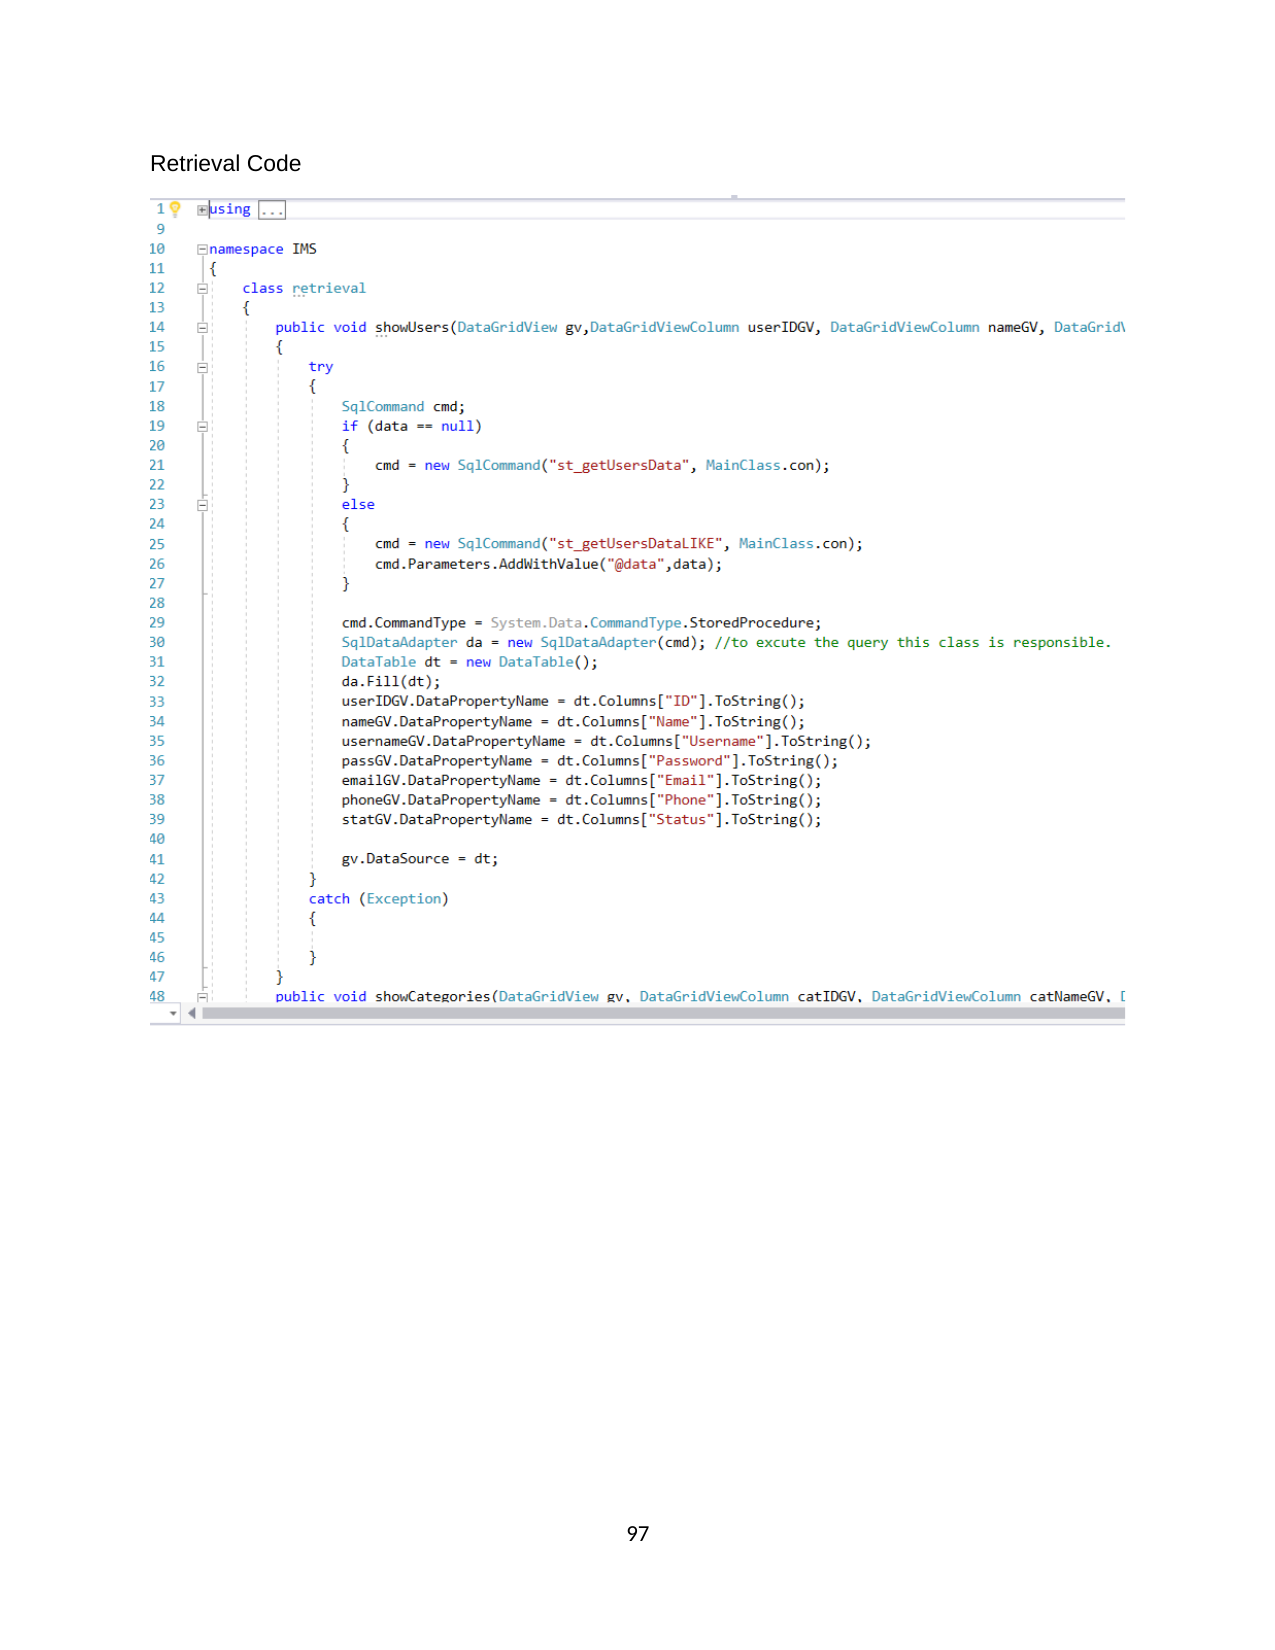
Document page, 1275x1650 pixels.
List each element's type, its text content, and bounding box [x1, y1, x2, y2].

picture [150, 195, 1125, 1026]
text Retrieval Code [150, 150, 1125, 176]
